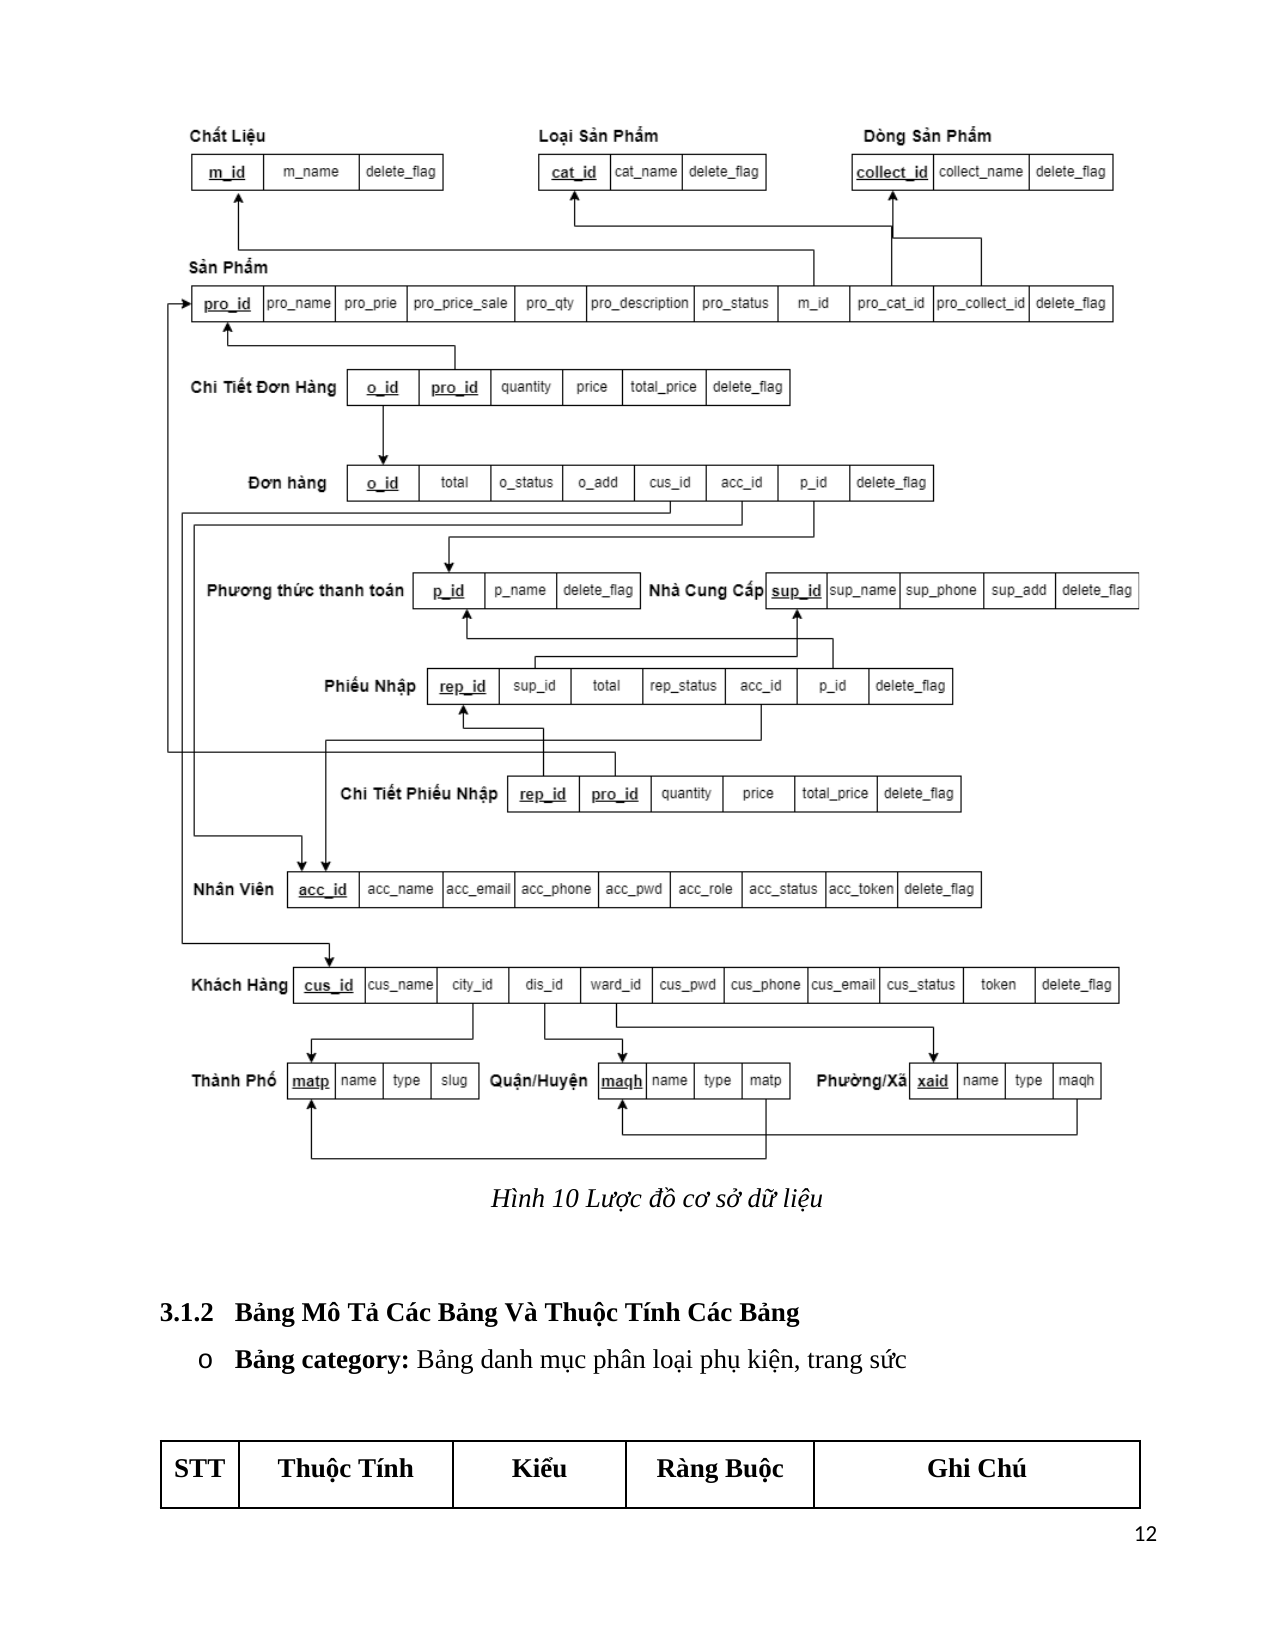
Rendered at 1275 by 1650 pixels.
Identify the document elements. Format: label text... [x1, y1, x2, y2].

table_header Ràng Buộc [627, 1442, 813, 1507]
table_header Thuộc Tính [240, 1442, 452, 1507]
table_header STT [162, 1442, 238, 1507]
list Bảng category: Bảng danh mục phân loại phụ kiện, trang sức [197, 1343, 1157, 1376]
table_header Kiểu [454, 1442, 625, 1507]
table_header Ghi Chú [815, 1442, 1139, 1507]
list Bảng Mô Tả Các Bảng Và Thuộc Tính Các Bảng [159, 1296, 1157, 1327]
picture [159, 118, 1140, 1169]
